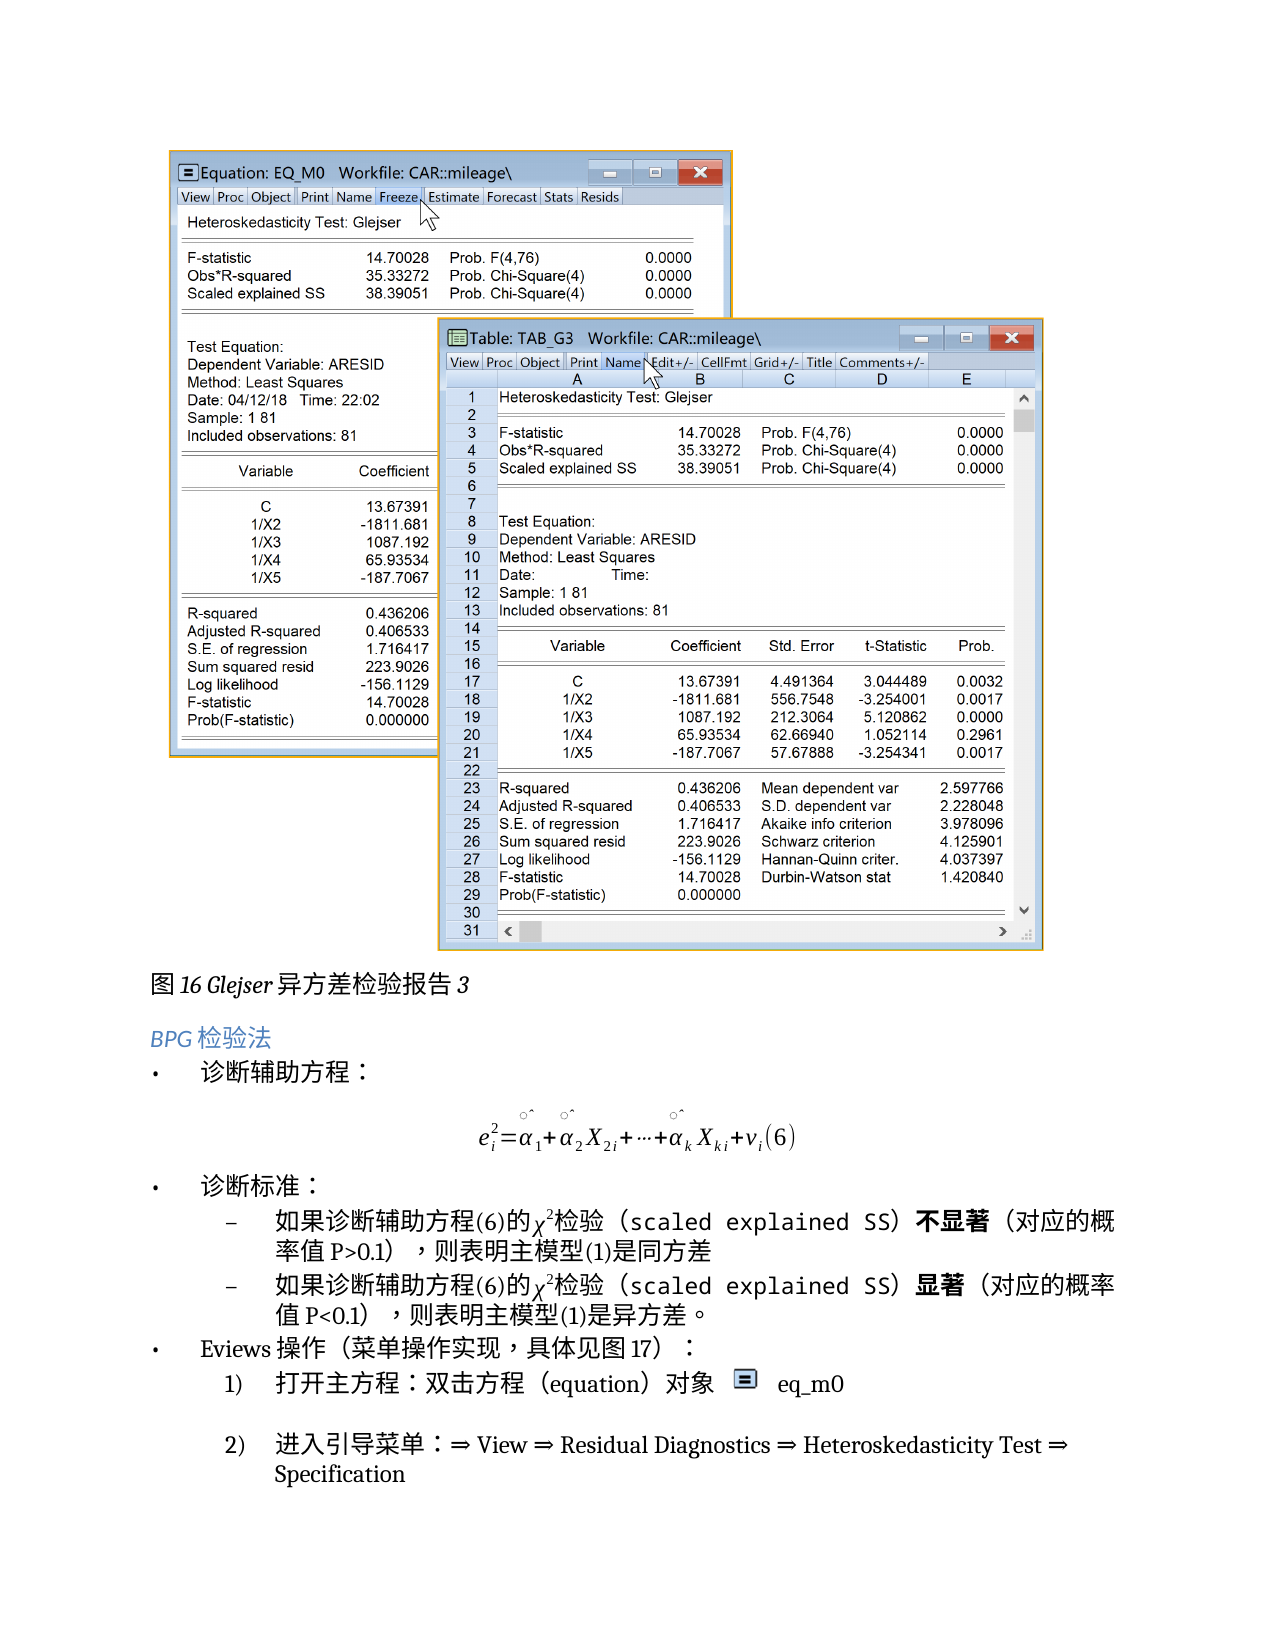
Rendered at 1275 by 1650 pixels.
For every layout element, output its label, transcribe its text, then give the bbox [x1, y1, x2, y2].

list 诊断辅助方程： [150, 1059, 1125, 1088]
list Eviews操作（菜单操作实现，具体见图17）： [150, 1334, 1125, 1363]
list 如果诊断辅助方程(6)的检验（scaled explained SS）显著（对应的概率值P<0.1），则表明主模型(1)是异方差。 [225, 1270, 1125, 1331]
list 进入引导菜单： View Residual Diagnostics Heteroskedasticity Test Specification [225, 1431, 1125, 1488]
text 图16 Glejser异方差检验报告3 [150, 971, 1125, 1000]
list 如果诊断辅助方程(6)的检验（scaled explained SS）不显著（对应的概率值P>0.1），则表明主模型(1)是同方差 [225, 1206, 1125, 1266]
picture [168, 150, 1044, 951]
list 诊断标准： [150, 1173, 1125, 1202]
list 打开主方程：双击方程（equation）对象eq_m0 [225, 1367, 1125, 1427]
picture [733, 1367, 759, 1392]
subtitle BPG检验法 [150, 1021, 1125, 1055]
